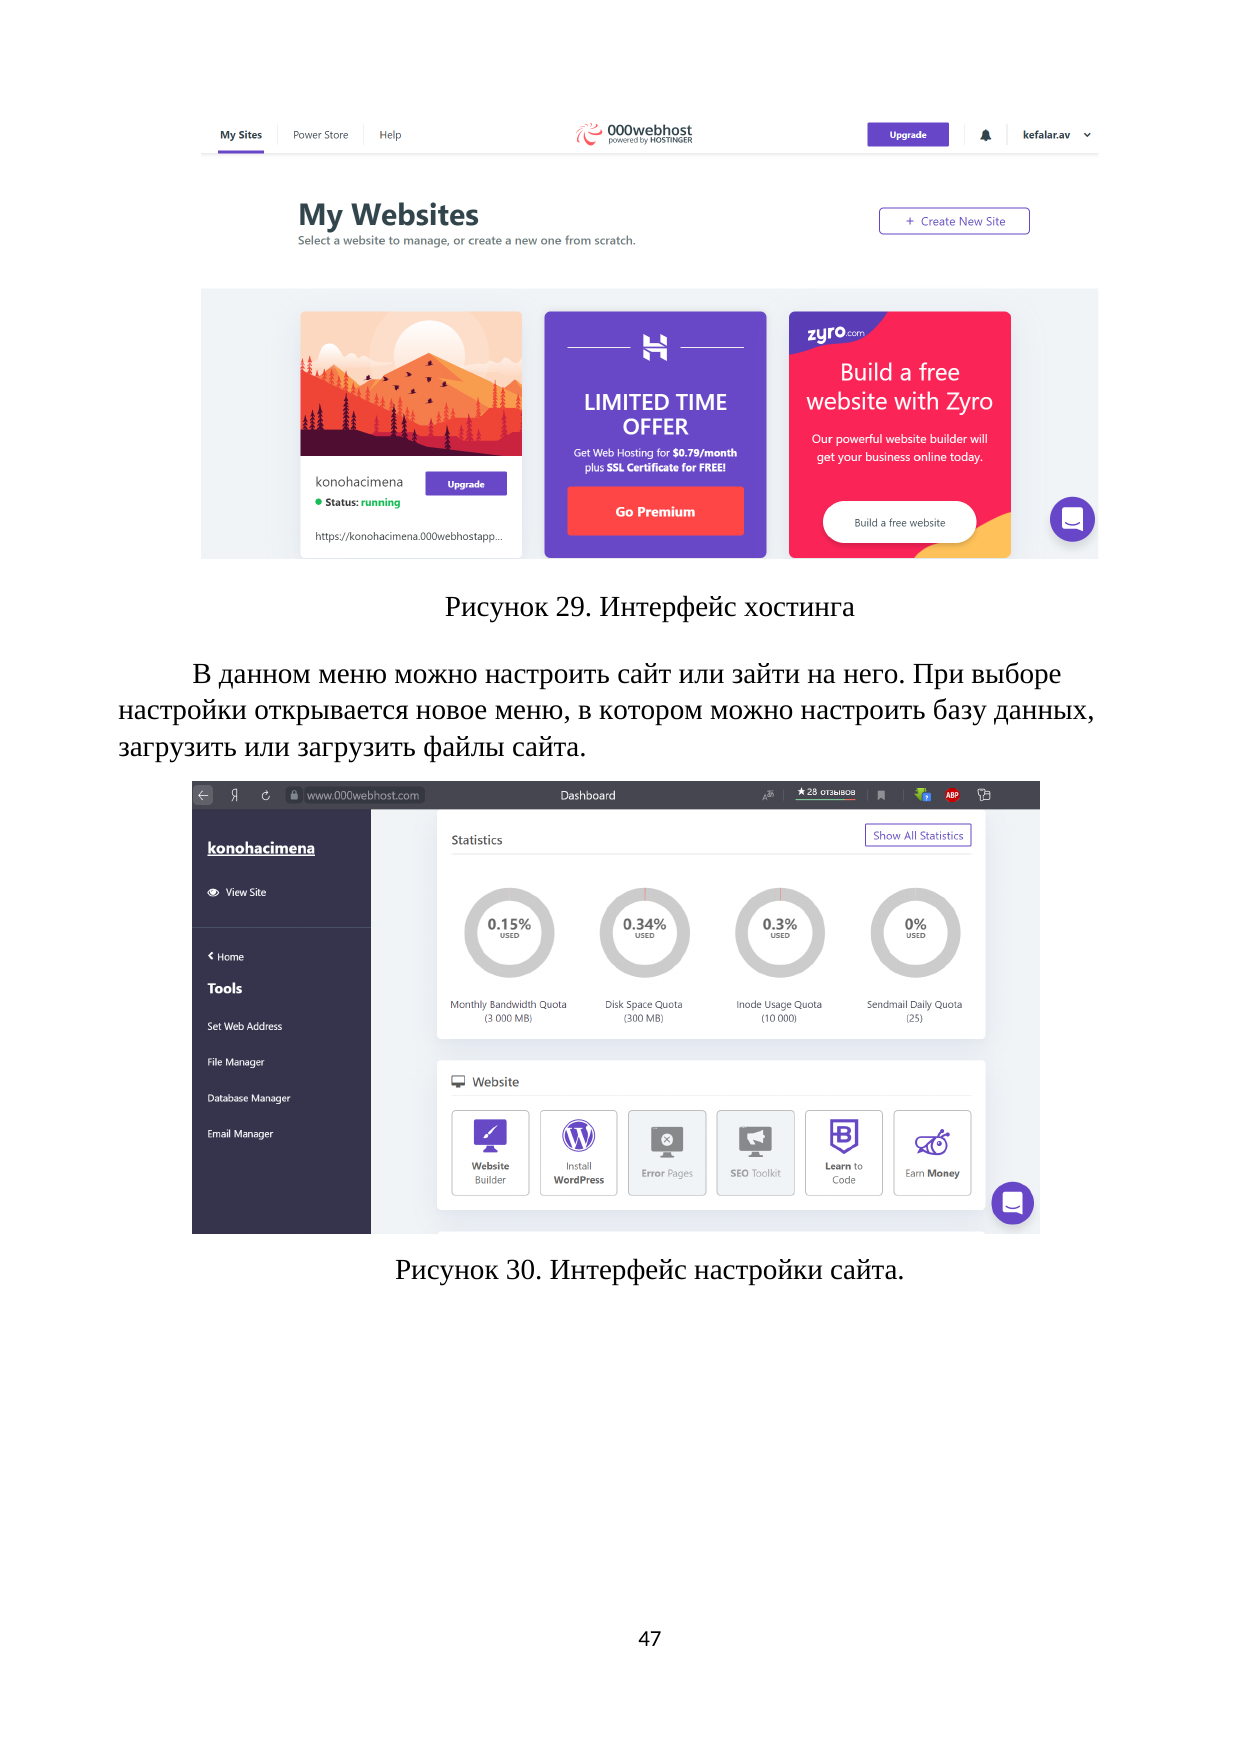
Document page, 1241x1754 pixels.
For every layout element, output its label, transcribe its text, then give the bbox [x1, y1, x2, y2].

picture [201, 118, 1099, 559]
text Рисунок 29. Интерфейс хостинга [118, 589, 1181, 623]
picture [192, 781, 1040, 1234]
text Рисунок 30. Интерфейс настройки сайта. [118, 1252, 1181, 1286]
text В данном меню можно настроить сайт или зайти на него. При выборе настройки открывается новое меню, в котором можно настроить базу данных, загрузить или загрузить файлы сайта. [118, 656, 1181, 762]
